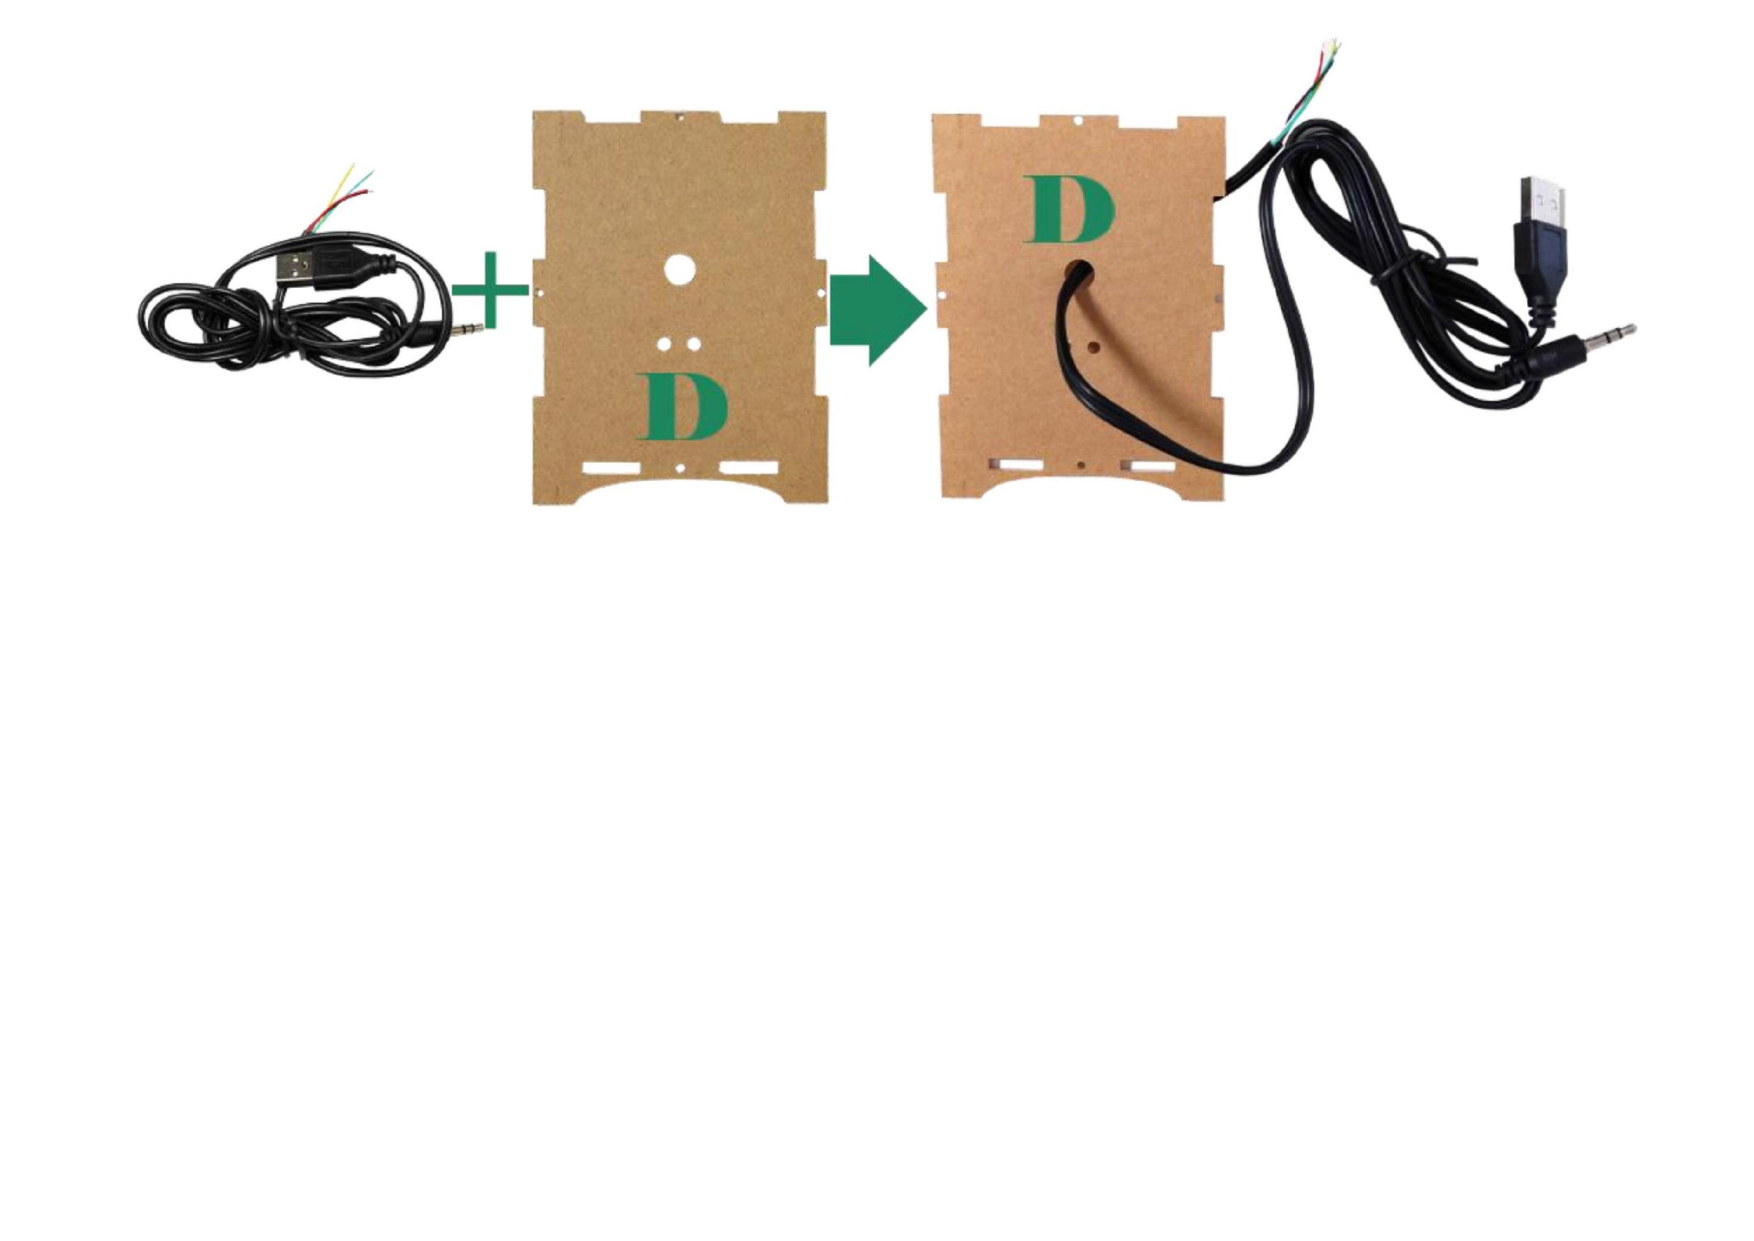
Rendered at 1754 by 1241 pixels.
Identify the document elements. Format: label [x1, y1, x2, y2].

picture [114, 35, 1640, 508]
